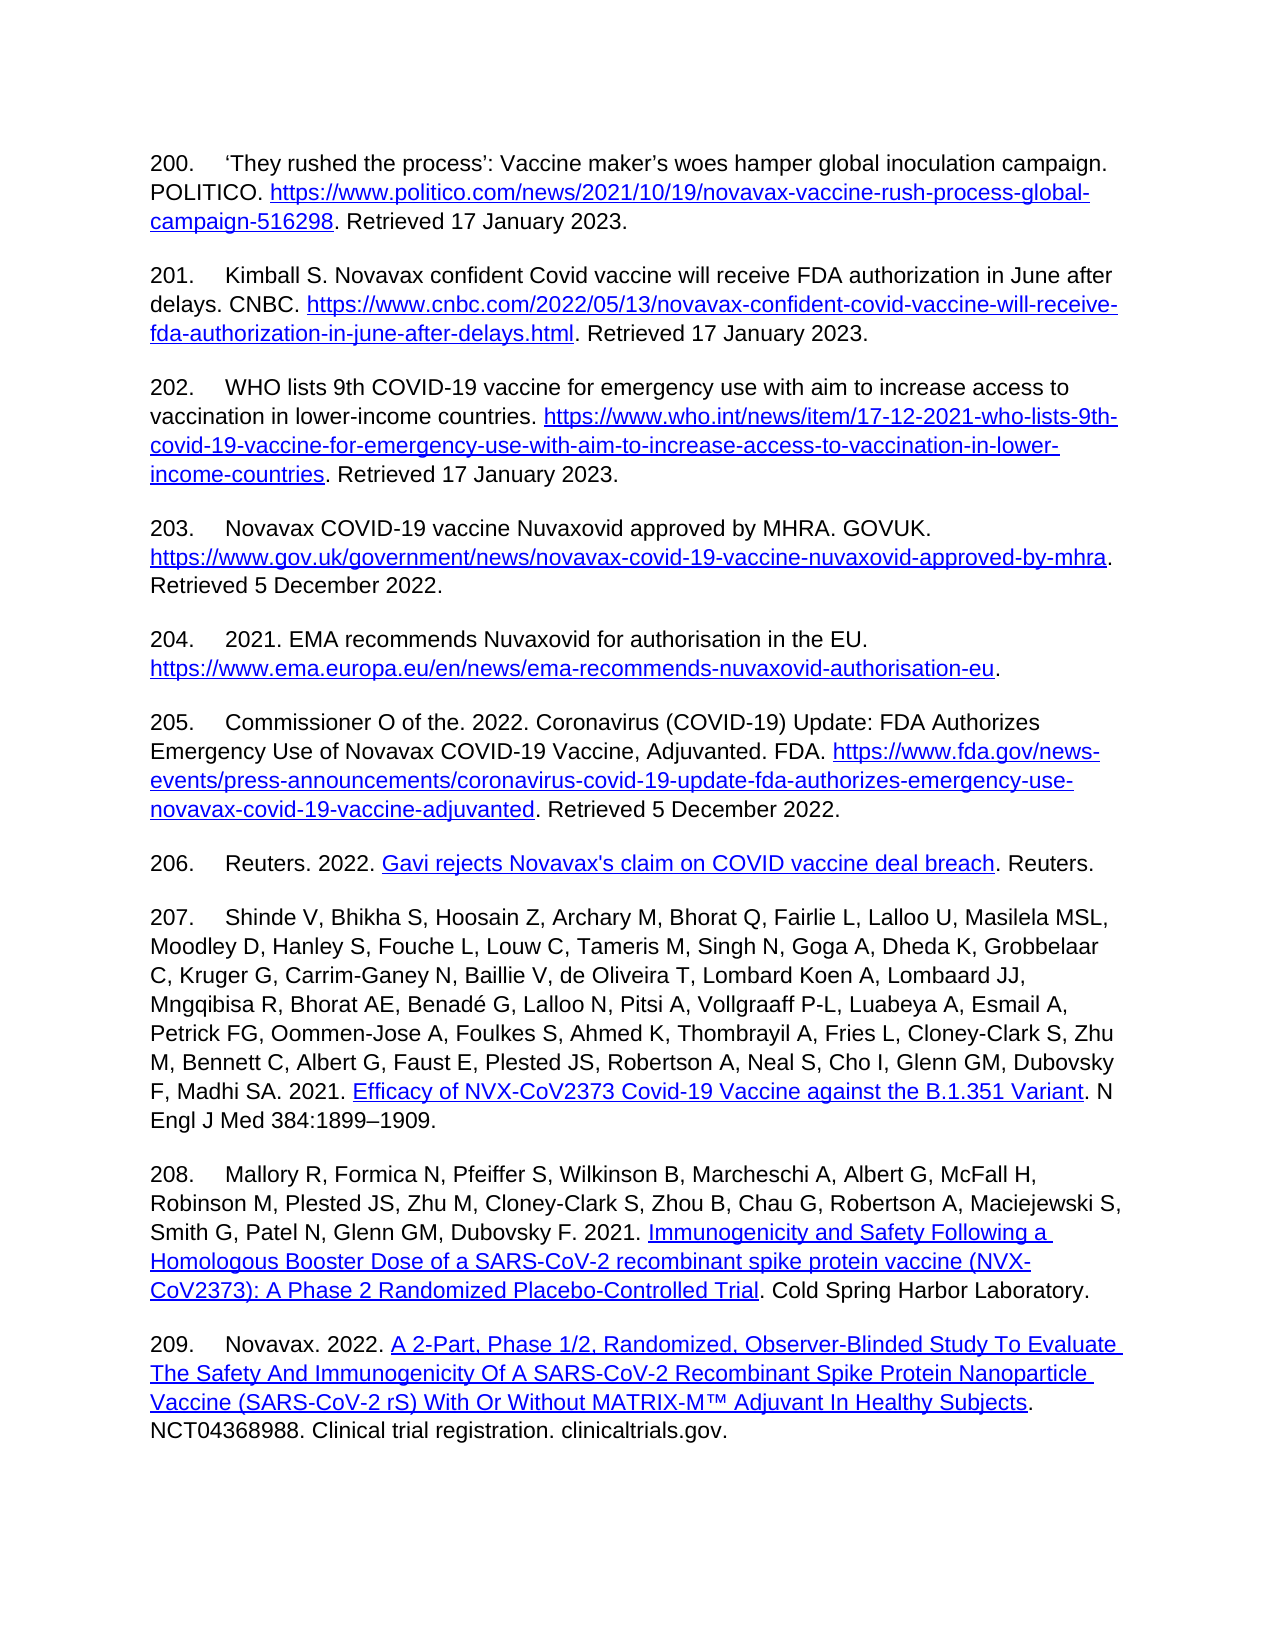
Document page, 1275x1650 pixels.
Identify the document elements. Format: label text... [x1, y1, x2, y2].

text 203. Novavax COVID-19 vaccine Nuvaxovid approved by MHRA. GOVUK. https://www.gov.uk/government/news/novavax-covid-19-vaccine-nuvaxovid-approved-by-mhra. Retrieved 5 December 2022. [150, 514, 1125, 599]
text 208. Mallory R, Formica N, Pfeiffer S, Wilkinson B, Marcheschi A, Albert G, McFall H, Robinson M, Plested JS, Zhu M, Cloney-Clark S, Zhou B, Chau G, Robertson A, Maciejewski S, Smith G, Patel N, Glenn GM, Dubovsky F. 2021. Immunogenicity and Safety Following a Homologous Booster Dose of a SARS-CoV-2 recombinant spike protein vaccine (NVX-CoV2373): A Phase 2 Randomized Placebo-Controlled Trial. Cold Spring Harbor Laboratory. [150, 1161, 1125, 1303]
text 209. Novavax. 2022. A 2-Part, Phase 1/2, Randomized, Observer-Blinded Study To Evaluate The Safety And Immunogenicity Of A SARS-CoV-2 Recombinant Spike Protein Nanoparticle Vaccine (SARS-CoV-2 rS) With Or Without MATRIX-M™ Adjuvant In Healthy Subjects. NCT04368988. Clinical trial registration. clinicaltrials.gov. [150, 1331, 1125, 1444]
text 205. Commissioner O of the. 2022. Coronavirus (COVID-19) Update: FDA Authorizes Emergency Use of Novavax COVID-19 Vaccine, Adjuvanted. FDA. https://www.fda.gov/news-events/press-announcements/coronavirus-covid-19-update-fda-authorizes-emergency-use-novavax-covid-19-vaccine-adjuvanted. Retrieved 5 December 2022. [150, 709, 1125, 823]
text 200. ‘They rushed the process’: Vaccine maker’s woes hamper global inoculation campaign. POLITICO. https://www.politico.com/news/2021/10/19/novavax-vaccine-rush-process-global-campaign-516298. Retrieved 17 January 2023. [150, 150, 1125, 234]
text 207. Shinde V, Bhikha S, Hoosain Z, Archary M, Bhorat Q, Fairlie L, Lalloo U, Masilela MSL, Moodley D, Hanley S, Fouche L, Louw C, Tameris M, Singh N, Goga A, Dheda K, Grobbelaar C, Kruger G, Carrim-Ganey N, Baillie V, de Oliveira T, Lombard Koen A, Lombaard JJ, Mngqibisa R, Bhorat AE, Benadé G, Lalloo N, Pitsi A, Vollgraaff P-L, Luabeya A, Esmail A, Petrick FG, Oommen-Jose A, Foulkes S, Ahmed K, Thombrayil A, Fries L, Cloney-Clark S, Zhu M, Bennett C, Albert G, Faust E, Plested JS, Robertson A, Neal S, Cho I, Glenn GM, Dubovsky F, Madhi SA. 2021. Efficacy of NVX-CoV2373 Covid-19 Vaccine against the B.1.351 Variant. N Engl J Med 384:1899–1909. [150, 904, 1125, 1133]
text 204. 2021. EMA recommends Nuvaxovid for authorisation in the EU. https://www.ema.europa.eu/en/news/ema-recommends-nuvaxovid-authorisation-eu. [150, 626, 1125, 682]
text 206. Reuters. 2022. Gavi rejects Novavax's claim on COVID vaccine deal breach. Reuters. [150, 850, 1125, 877]
text 201. Kimball S. Novavax confident Covid vaccine will receive FDA authorization in June after delays. CNBC. https://www.cnbc.com/2022/05/13/novavax-confident-covid-vaccine-will-receive-fda-authorization-in-june-after-delays.html. Retrieved 17 January 2023. [150, 262, 1125, 346]
text 202. WHO lists 9th COVID-19 vaccine for emergency use with aim to increase access to vaccination in lower-income countries. https://www.who.int/news/item/17-12-2021-who-lists-9th-covid-19-vaccine-for-emergency-use-with-aim-to-increase-access-to-vaccination-in-lower-income-countries. Retrieved 17 January 2023. [150, 374, 1125, 487]
